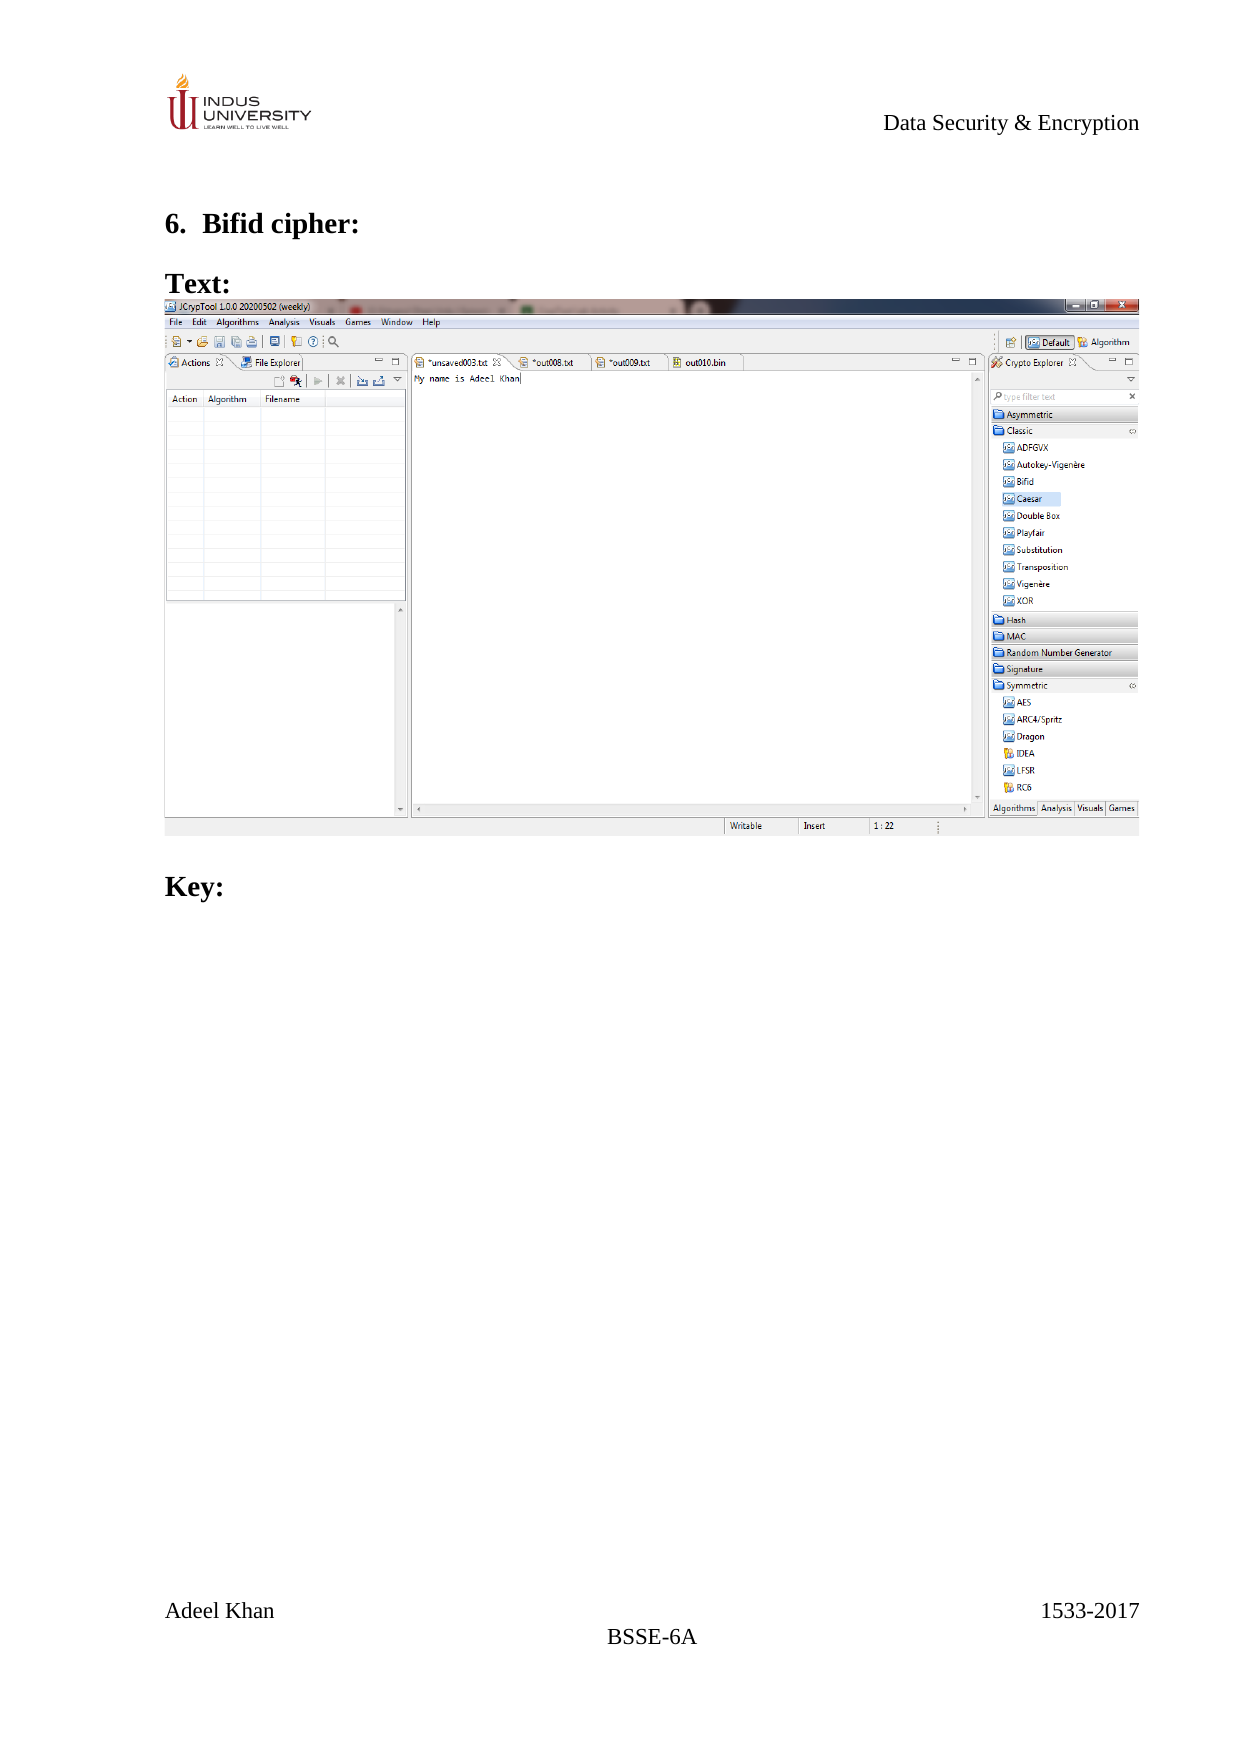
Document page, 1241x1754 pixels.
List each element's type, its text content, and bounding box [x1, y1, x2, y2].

text Text: [164, 266, 1176, 299]
picture [164, 73, 317, 130]
text Key: [164, 869, 1176, 903]
list Bifid cipher: [164, 207, 1176, 240]
picture [164, 299, 1140, 836]
